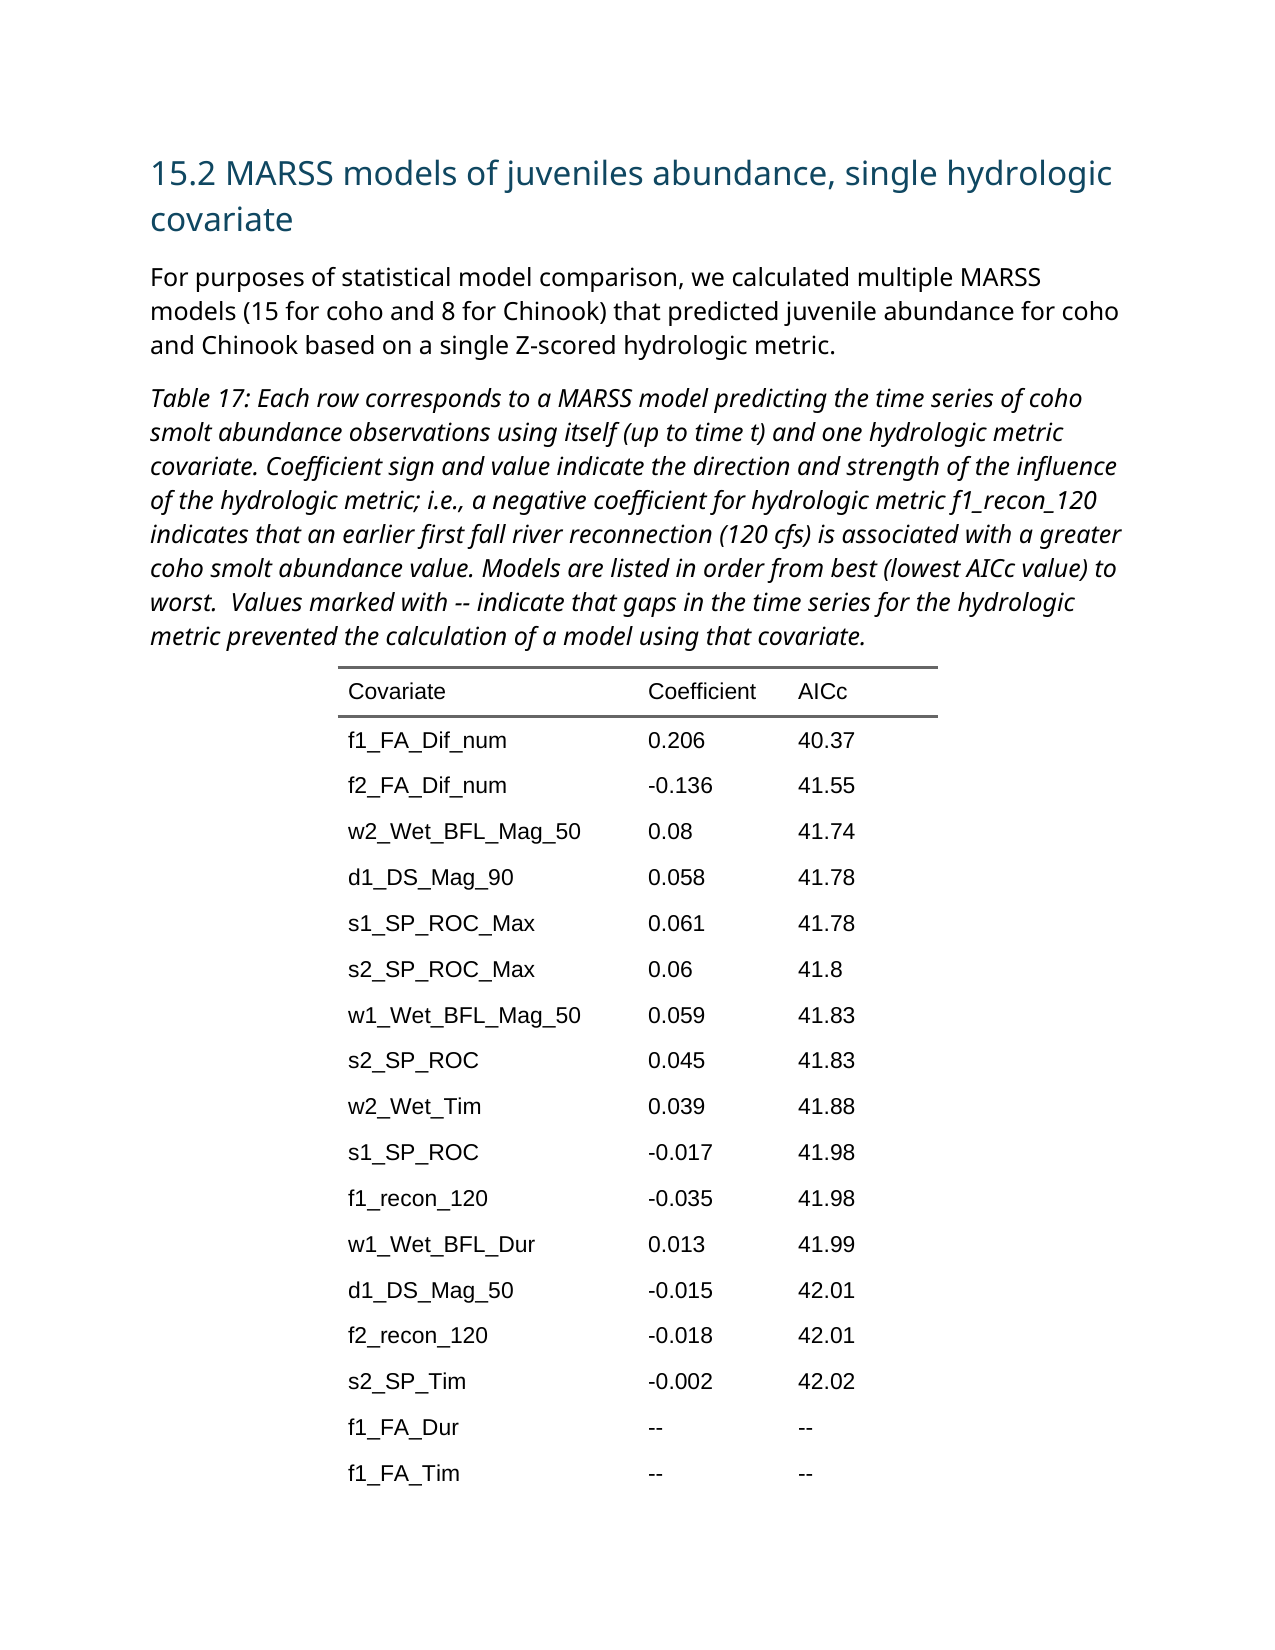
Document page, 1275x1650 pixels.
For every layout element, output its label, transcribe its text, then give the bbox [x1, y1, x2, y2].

subtitle 15.2 MARSS models of juveniles abundance, single hydrologic covariate [150, 150, 1125, 241]
table_cell 0.061 [638, 901, 787, 947]
table_cell 0.08 [638, 809, 787, 855]
table_cell -0.002 [638, 1359, 787, 1405]
table_cell f2_FA_Dif_num [338, 764, 637, 809]
table_cell 0.039 [638, 1084, 787, 1130]
table_cell s2_SP_ROC [338, 1039, 637, 1084]
table_cell 0.013 [638, 1222, 787, 1268]
table_cell s2_SP_Tim [338, 1359, 637, 1405]
table_cell 41.8 [788, 947, 937, 993]
table_cell d1_DS_Mag_90 [338, 855, 637, 901]
table_cell 42.01 [788, 1314, 937, 1359]
table_cell w1_Wet_BFL_Dur [338, 1222, 637, 1268]
table_cell 41.74 [788, 809, 937, 855]
table_cell 42.02 [788, 1359, 937, 1405]
table_cell -0.018 [638, 1314, 787, 1359]
table_cell f1_FA_Dif_num [338, 718, 637, 763]
table_cell 42.01 [788, 1268, 937, 1313]
table_cell 41.83 [788, 1039, 937, 1084]
table_header Covariate [338, 669, 637, 714]
table_cell -0.136 [638, 764, 787, 809]
table_cell f2_recon_120 [338, 1314, 637, 1359]
table_cell 41.55 [788, 764, 937, 809]
text For purposes of statistical model comparison, we calculated multiple MARSS models (15 for coho and 8 for Chinook) that predicted juvenile abundance for coho and Chinook based on a single Z-scored hydrologic metric. [150, 259, 1125, 362]
table_cell d1_DS_Mag_50 [338, 1268, 637, 1313]
table_cell 0.058 [638, 855, 787, 901]
table_cell -- [638, 1405, 787, 1451]
table_cell -0.017 [638, 1130, 787, 1176]
table_cell w1_Wet_BFL_Mag_50 [338, 993, 637, 1038]
table_cell 41.88 [788, 1084, 937, 1130]
table_cell -- [638, 1451, 787, 1497]
table_cell 40.37 [788, 718, 937, 763]
table_cell f1_FA_Tim [338, 1451, 637, 1497]
table_cell 41.83 [788, 993, 937, 1038]
table_cell -0.035 [638, 1176, 787, 1222]
table_cell 0.045 [638, 1039, 787, 1084]
table_cell f1_FA_Dur [338, 1405, 637, 1451]
table_cell 0.059 [638, 993, 787, 1038]
table_cell 41.99 [788, 1222, 937, 1268]
table_header AICc [788, 669, 937, 714]
table_cell -- [788, 1451, 937, 1497]
table_cell s1_SP_ROC [338, 1130, 637, 1176]
text Table 17: Each row corresponds to a MARSS model predicting the time series of coho smolt abundance observations using itself (up to time t) and one hydrologic metric covariate. Coefficient sign and value indicate the direction and strength of the influence of the hydrologic metric; i.e., a negative coefficient for hydrologic metric f1_recon_120 indicates that an earlier first fall river reconnection (120 cfs) is associated with a greater coho smolt abundance value. Models are listed in order from best (lowest AICc value) to worst. Values marked with -- indicate that gaps in the time series for the hydrologic metric prevented the calculation of a model using that covariate. [150, 381, 1125, 653]
table_cell w2_Wet_BFL_Mag_50 [338, 809, 637, 855]
table_cell 0.06 [638, 947, 787, 993]
table_cell 41.78 [788, 855, 937, 901]
table_cell 41.98 [788, 1130, 937, 1176]
table_cell -0.015 [638, 1268, 787, 1313]
table_cell s2_SP_ROC_Max [338, 947, 637, 993]
table_header Coefficient [638, 669, 787, 714]
table_cell -- [788, 1405, 937, 1451]
table_cell 0.206 [638, 718, 787, 763]
table_cell 41.98 [788, 1176, 937, 1222]
table_cell w2_Wet_Tim [338, 1084, 637, 1130]
table_cell 41.78 [788, 901, 937, 947]
table_cell f1_recon_120 [338, 1176, 637, 1222]
table_cell s1_SP_ROC_Max [338, 901, 637, 947]
